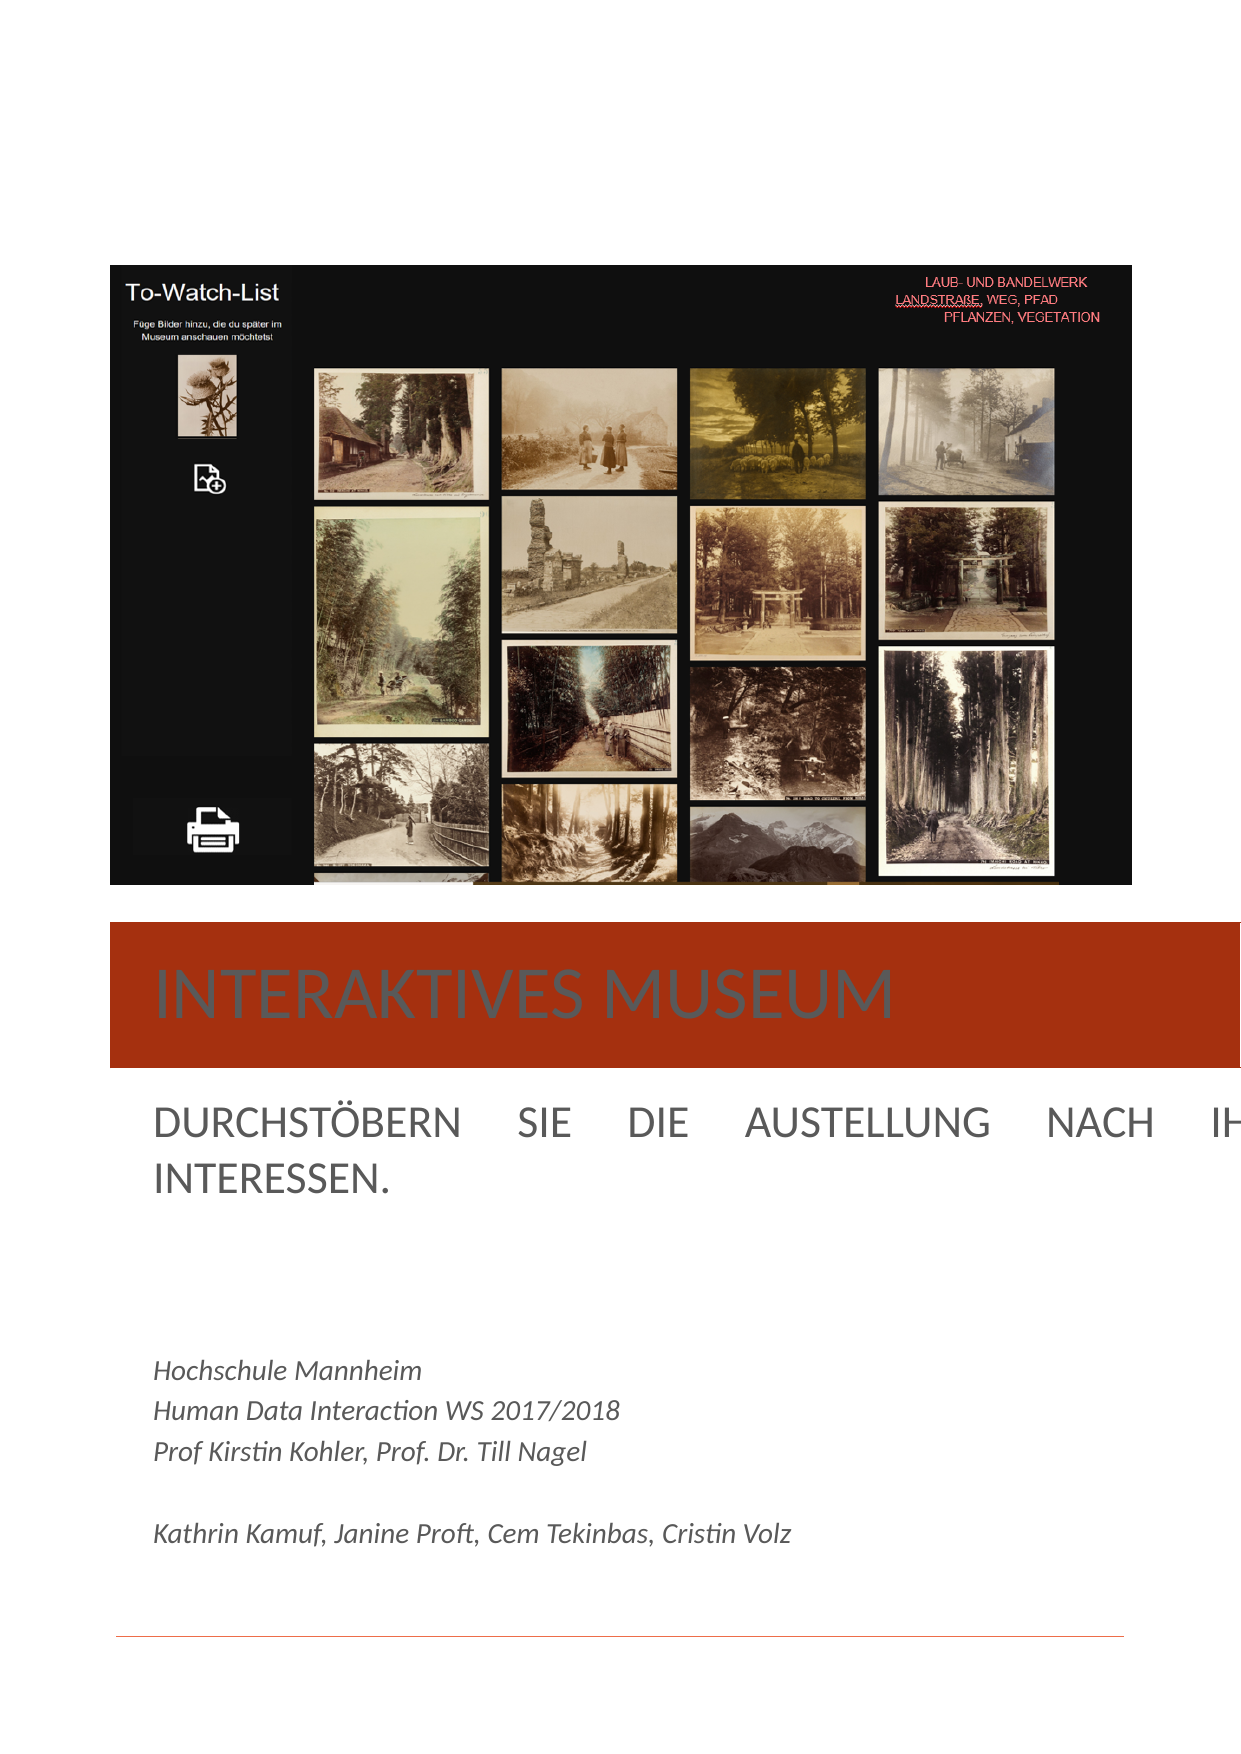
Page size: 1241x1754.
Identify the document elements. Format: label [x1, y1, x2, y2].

picture [104, 262, 1136, 887]
